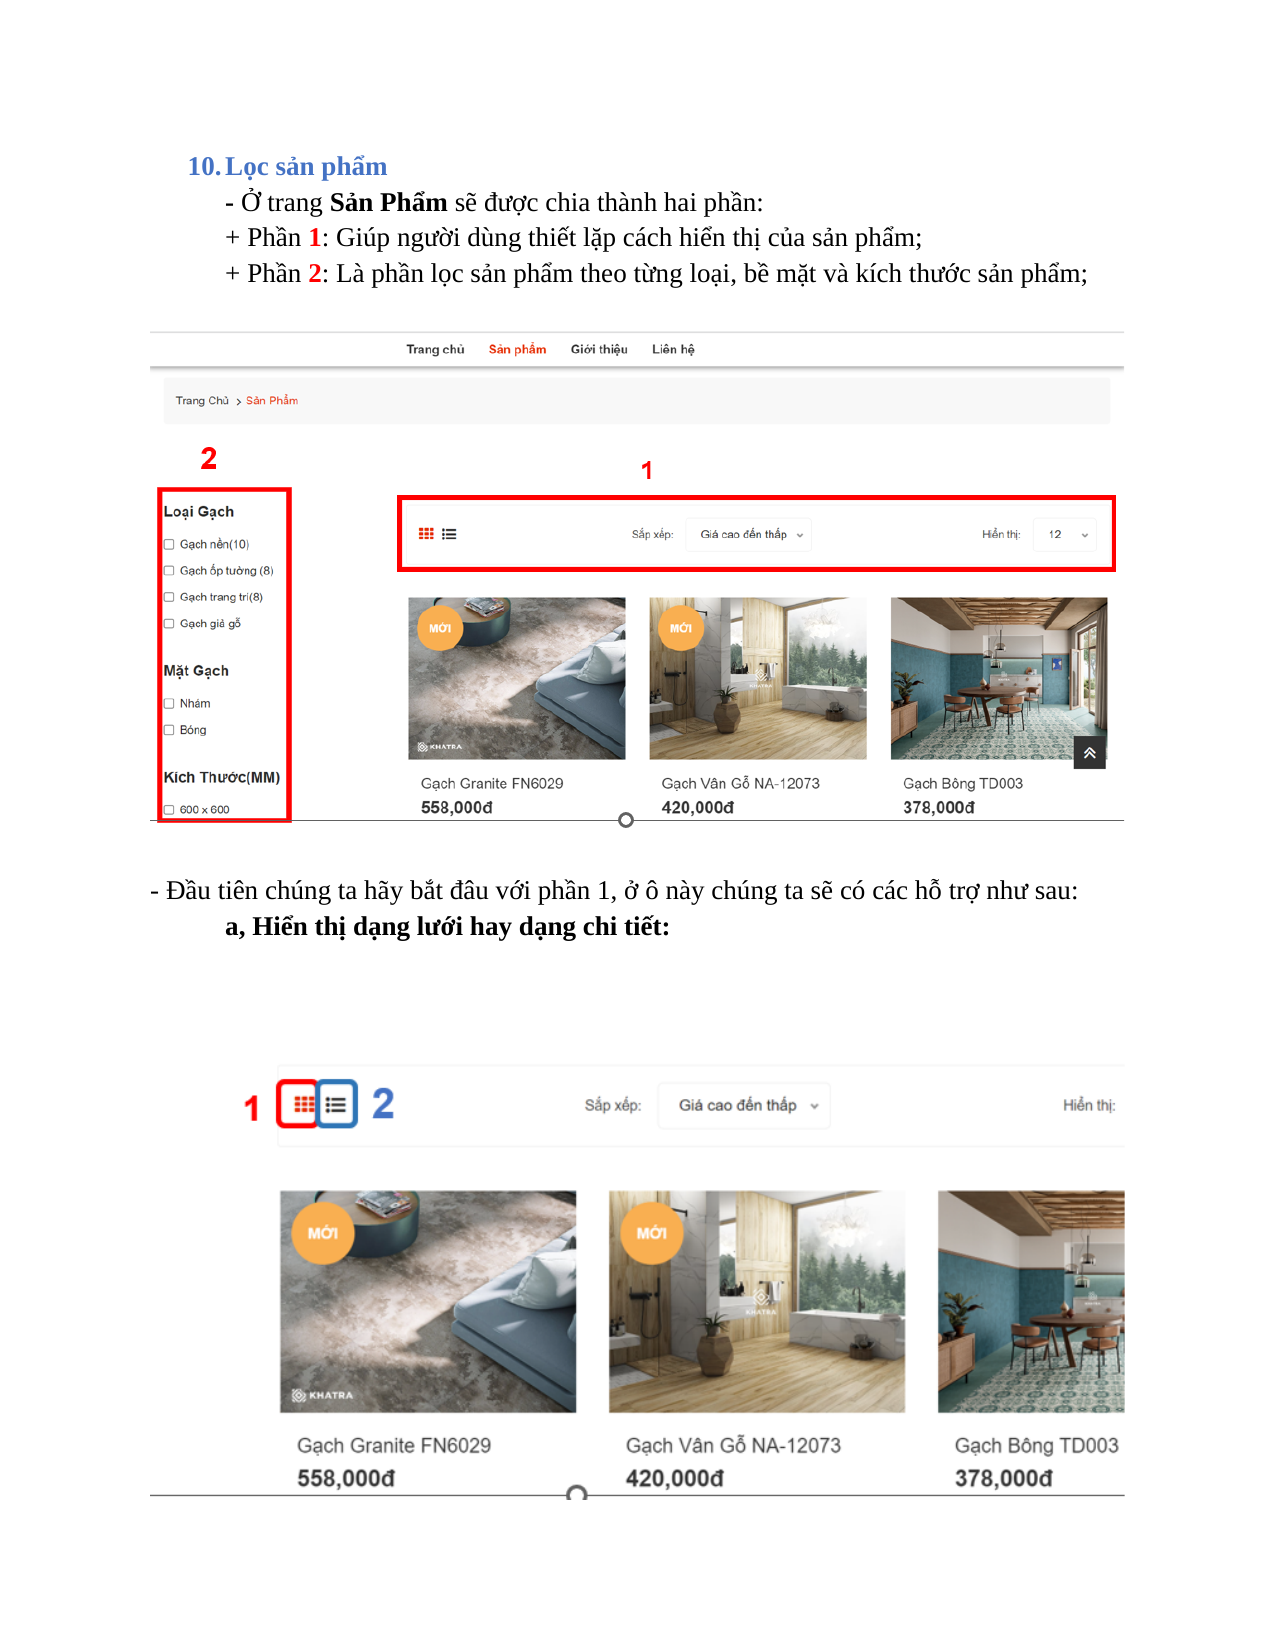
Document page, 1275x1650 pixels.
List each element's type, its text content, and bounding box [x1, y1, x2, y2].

text a, Hiển thị dạng lưới hay dạng chi tiết: [150, 910, 1125, 941]
text - Đầu tiên chúng ta hãy bắt đâu với phần 1, ở ô này chúng ta sẽ có các hỗ trợ như sau: [150, 874, 1125, 905]
picture [150, 328, 1125, 834]
text + Phần 2: Là phần lọc sản phẩm theo từng loại, bề mặt và kích thước sản phẩm; [150, 257, 1125, 288]
text - Ở trang Sản Phẩm sẽ được chia thành hai phần: [150, 186, 1125, 217]
picture [150, 1017, 1125, 1500]
subtitle Lọc sản phẩm [187, 150, 1125, 181]
text + Phần 1: Giúp người dùng thiết lặp cách hiển thị của sản phẩm; [150, 221, 1125, 253]
